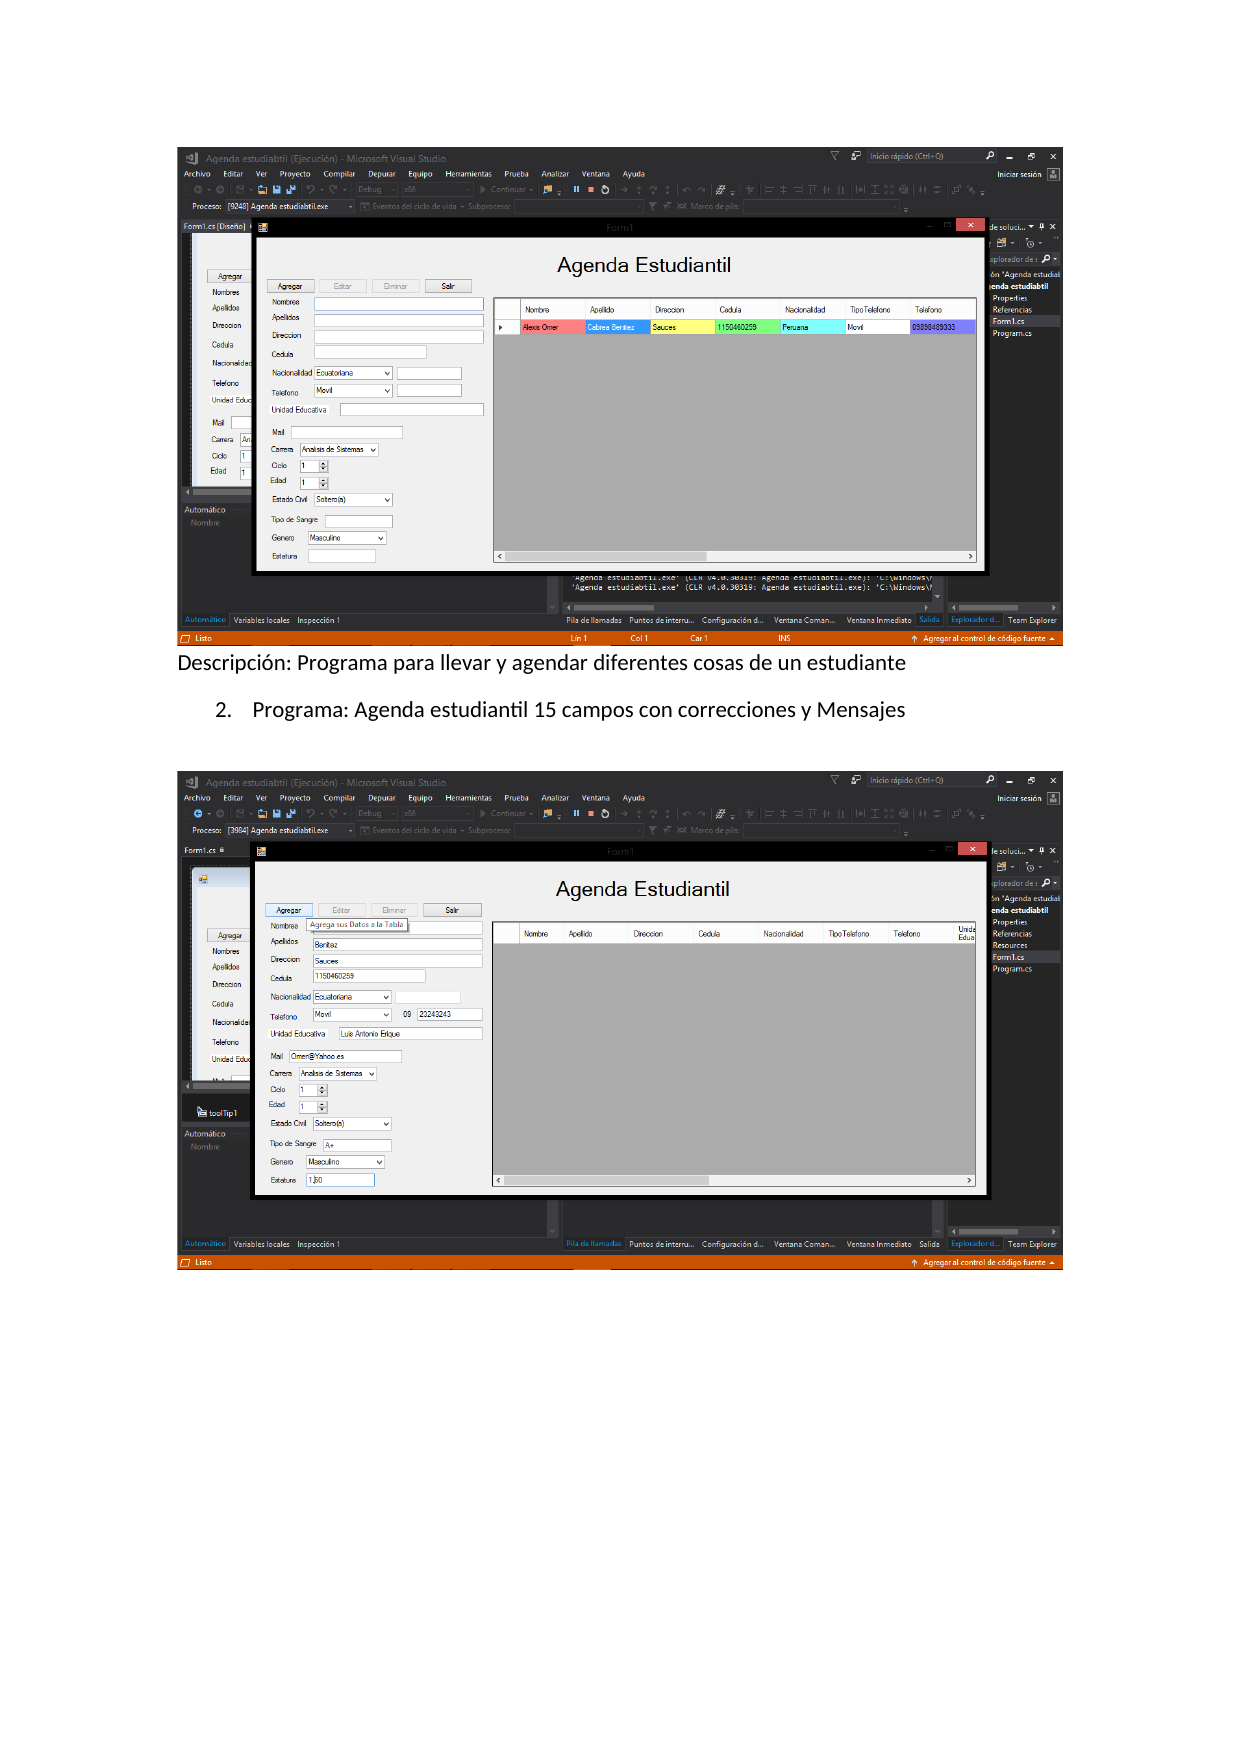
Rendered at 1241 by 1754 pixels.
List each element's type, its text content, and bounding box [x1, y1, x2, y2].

list Programa: Agenda estudiantil 15 campos con correcciones y Mensajes [215, 695, 1063, 723]
picture [177, 771, 1063, 1270]
picture [177, 147, 1063, 646]
text Descripción: Programa para llevar y agendar diferentes cosas de un estudiante [177, 646, 1063, 676]
